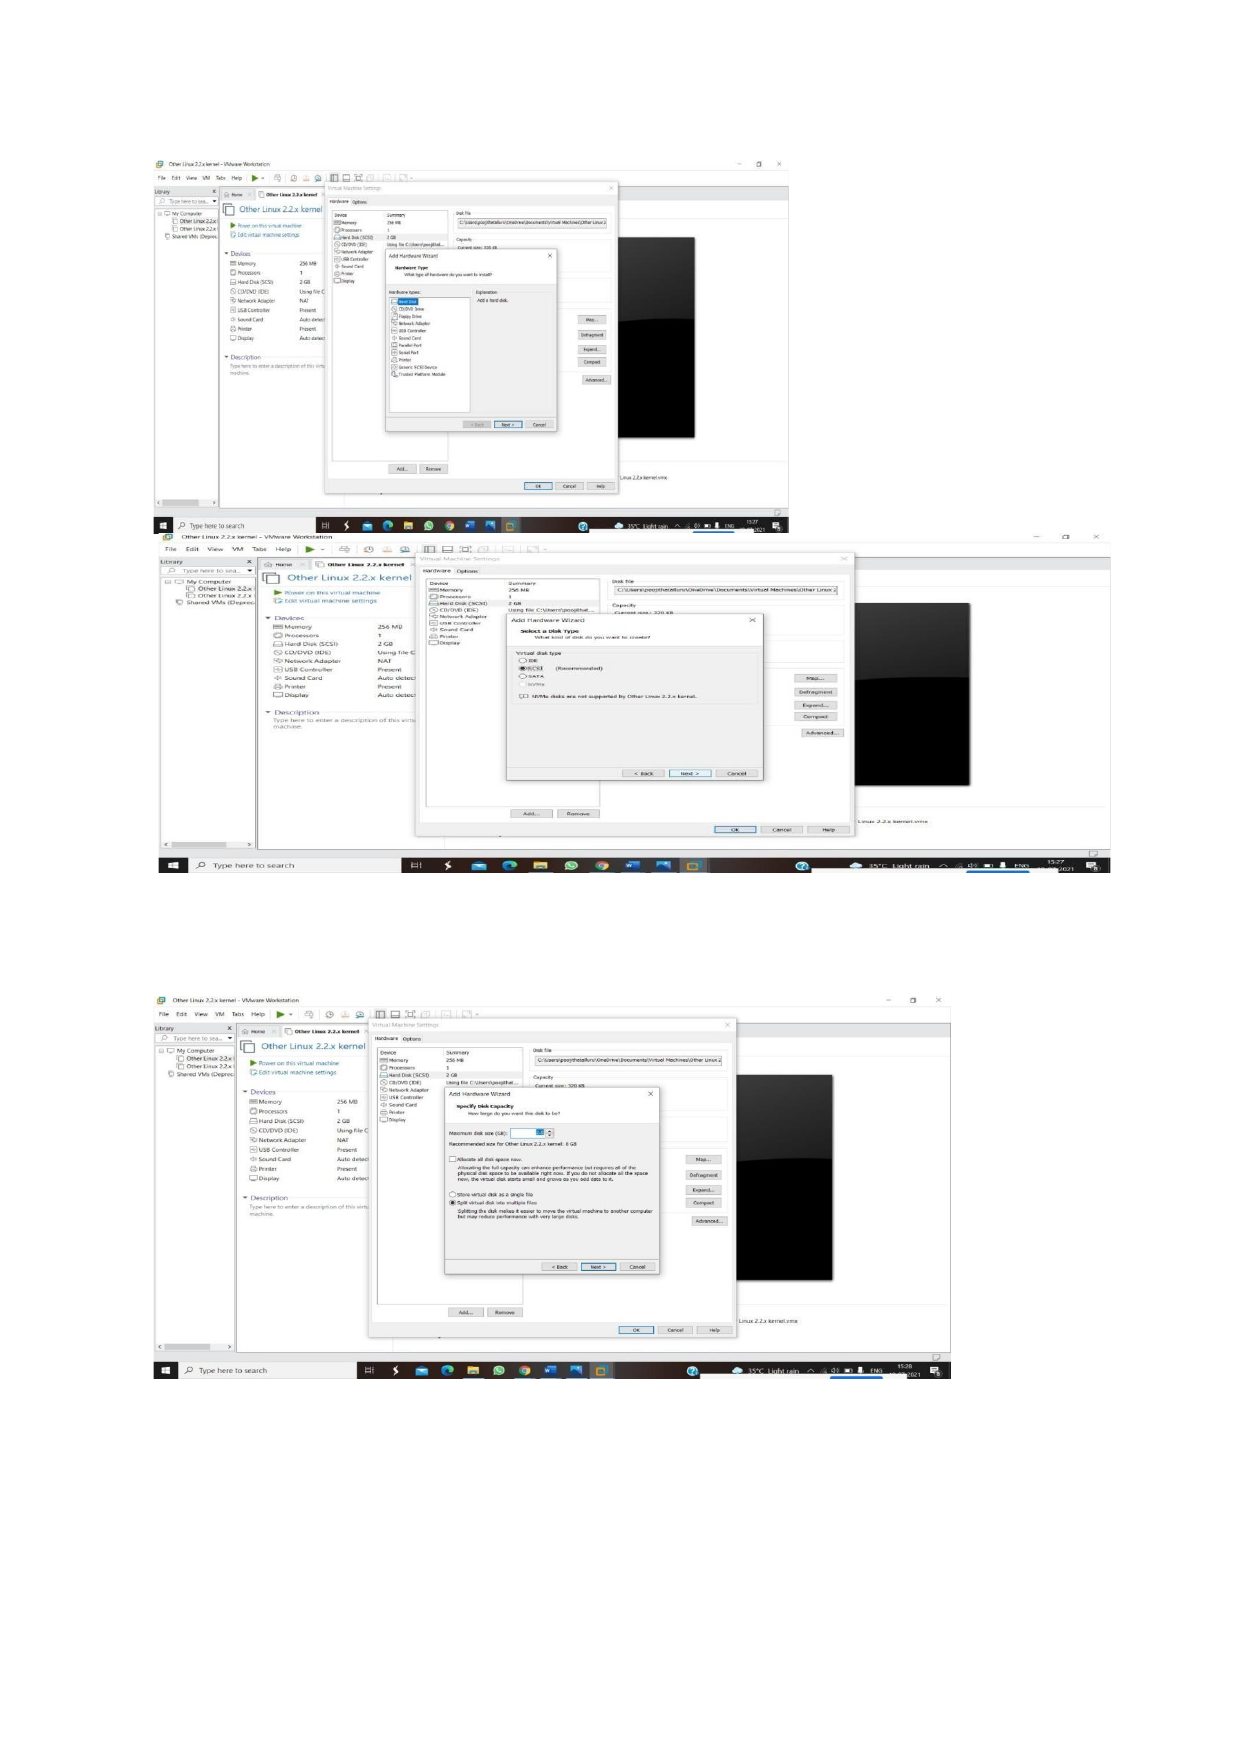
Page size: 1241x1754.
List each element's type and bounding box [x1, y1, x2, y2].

picture [153, 996, 951, 1379]
picture [153, 160, 1111, 873]
